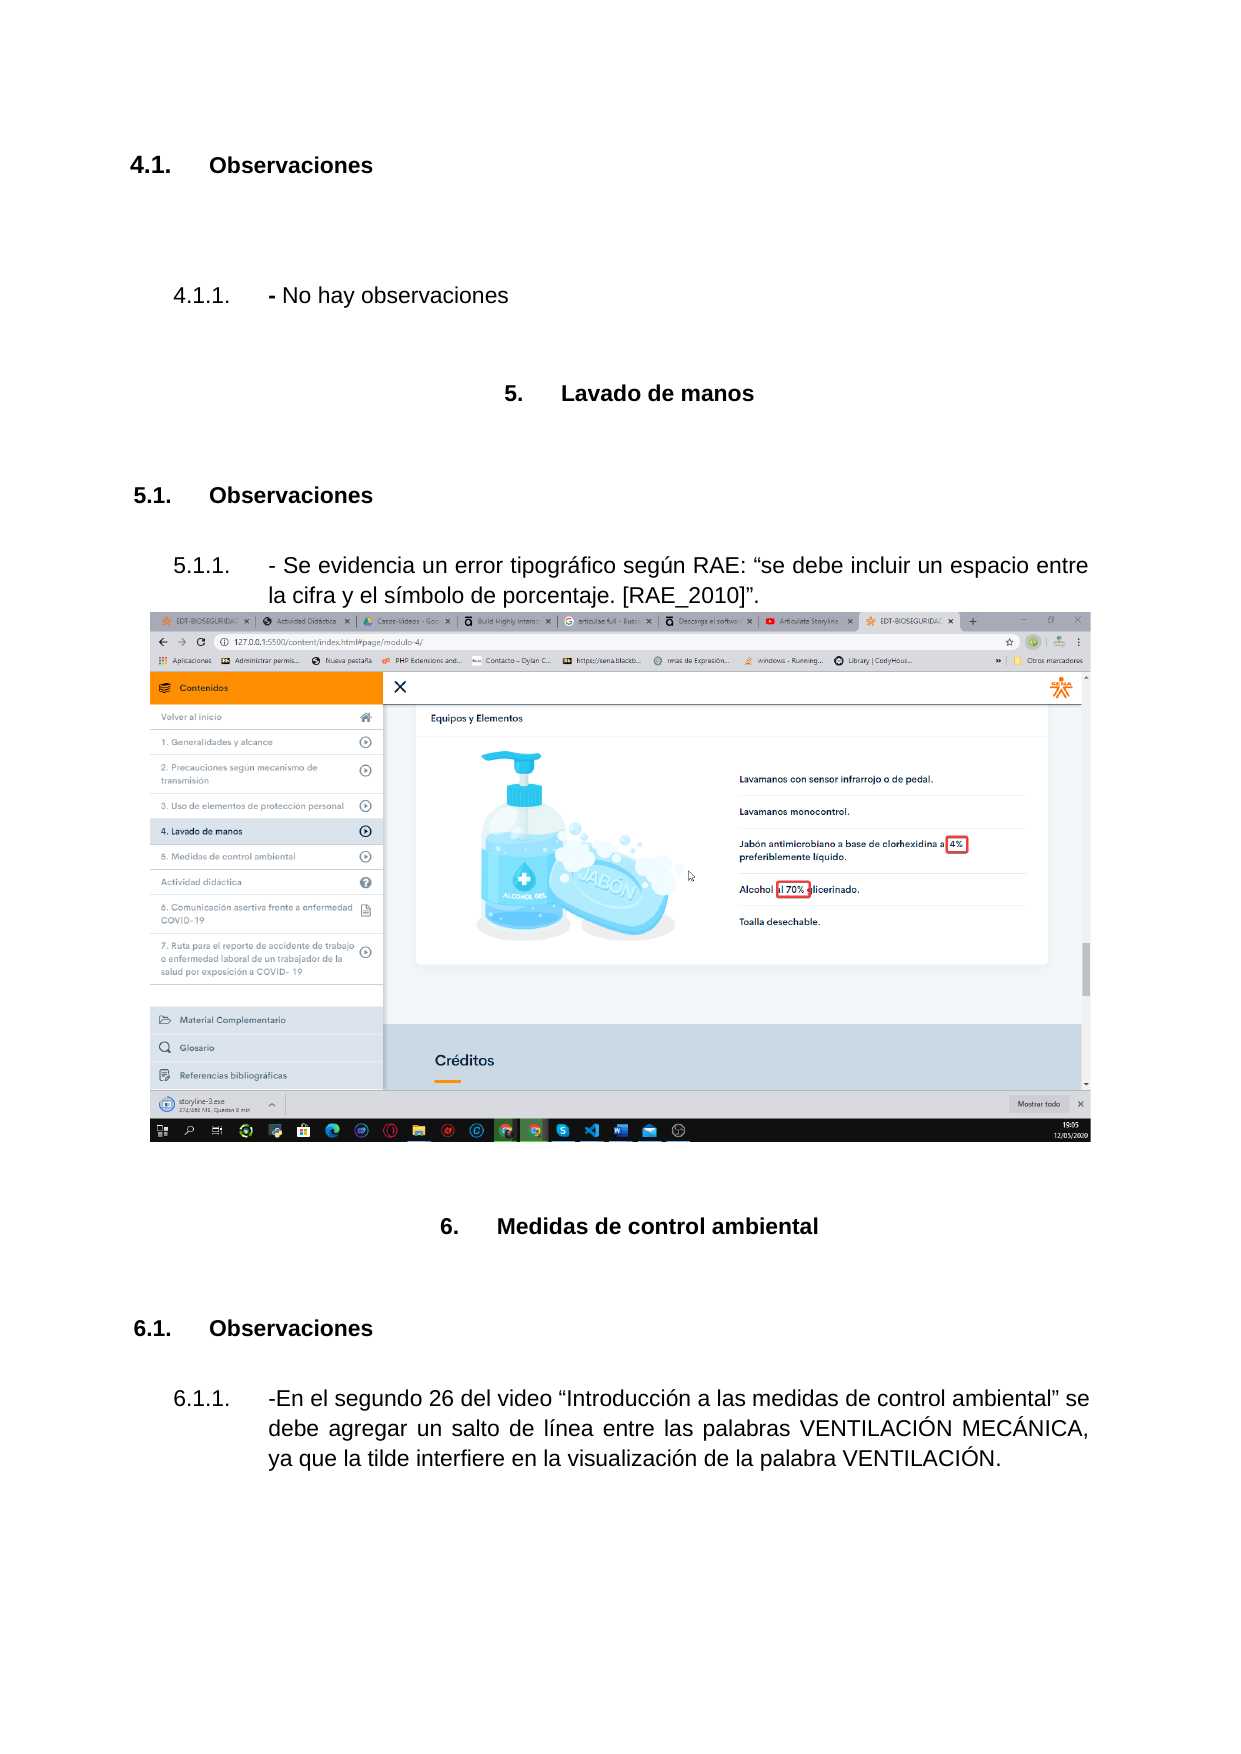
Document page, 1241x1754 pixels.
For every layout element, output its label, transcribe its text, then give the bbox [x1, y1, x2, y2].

list - No hay observaciones [231, 282, 1090, 308]
subtitle Observaciones [171, 1315, 1090, 1342]
subtitle Lavado de manos [187, 380, 1090, 406]
subtitle Medidas de control ambiental [187, 1213, 1090, 1239]
subtitle Observaciones [171, 150, 1090, 179]
list -En el segundo 26 del video “Introducción a las medidas de control ambiental” se debe agregar un salto de línea entre las palabras VENTILACIÓN MECÁNICA, ya que la tilde interfiere en la visualización de la palabra VENTILACIÓN. [231, 1384, 1090, 1471]
subtitle Observaciones [171, 482, 1090, 509]
list - Se evidencia un error tipográfico según RAE: “se debe incluir un espacio entre la cifra y el símbolo de porcentaje. [RAE_2010]”. [231, 552, 1090, 608]
picture [150, 612, 1091, 1142]
